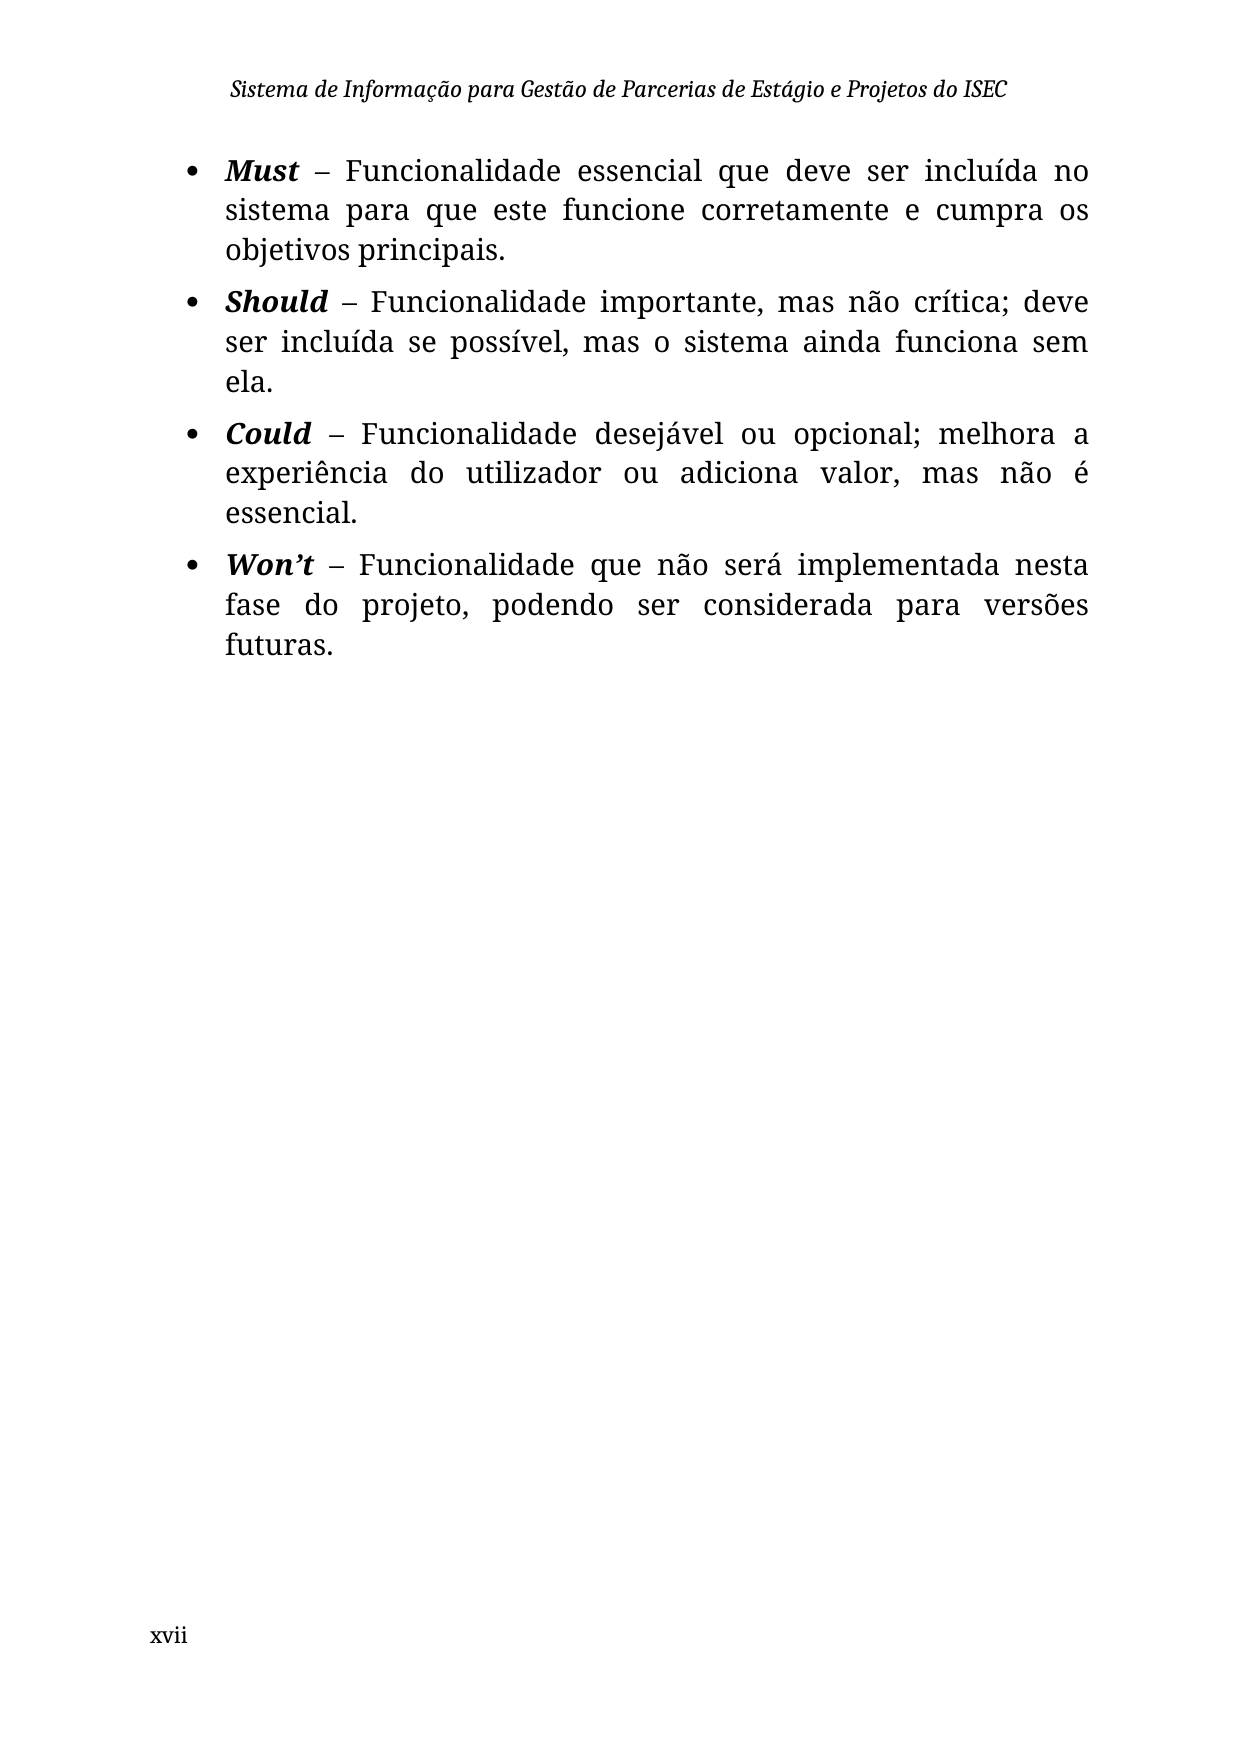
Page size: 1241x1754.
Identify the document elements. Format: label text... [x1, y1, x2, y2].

list Must – Funcionalidade essencial que deve ser incluída no sistema para que este funcione corretamente e cumpra os objetivos principais. [187, 150, 1090, 269]
list Could – Funcionalidade desejável ou opcional; melhora a experiência do utilizador ou adiciona valor, mas não é essencial. [187, 413, 1090, 532]
list Won’t – Funcionalidade que não será implementada nesta fase do projeto, podendo ser considerada para versões futuras. [187, 545, 1090, 664]
list Should – Funcionalidade importante, mas não crítica; deve ser incluída se possível, mas o sistema ainda funciona sem ela. [187, 282, 1090, 401]
